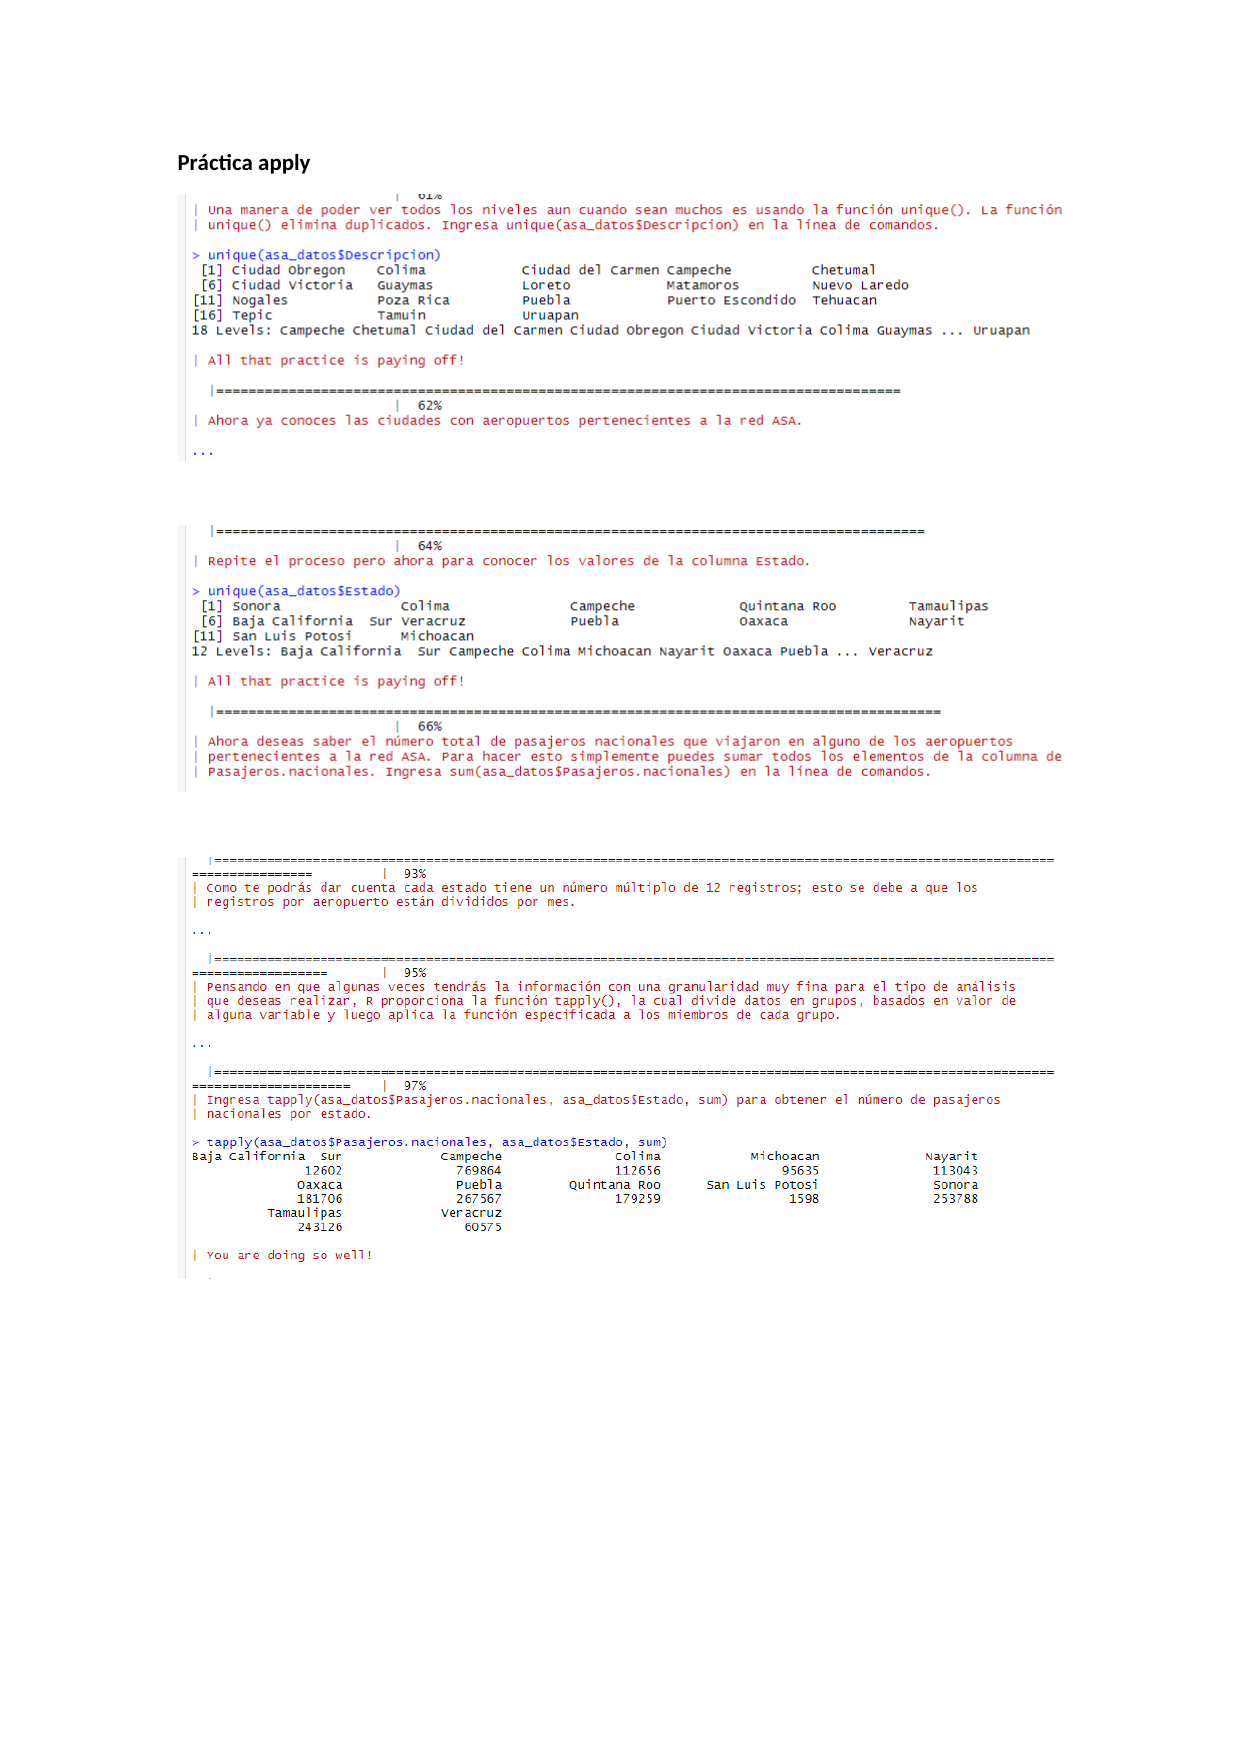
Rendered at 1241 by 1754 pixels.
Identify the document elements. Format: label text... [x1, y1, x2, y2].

picture [177, 857, 1055, 1279]
text Práctica apply [177, 148, 1063, 176]
picture [177, 194, 1066, 461]
picture [177, 525, 1098, 792]
